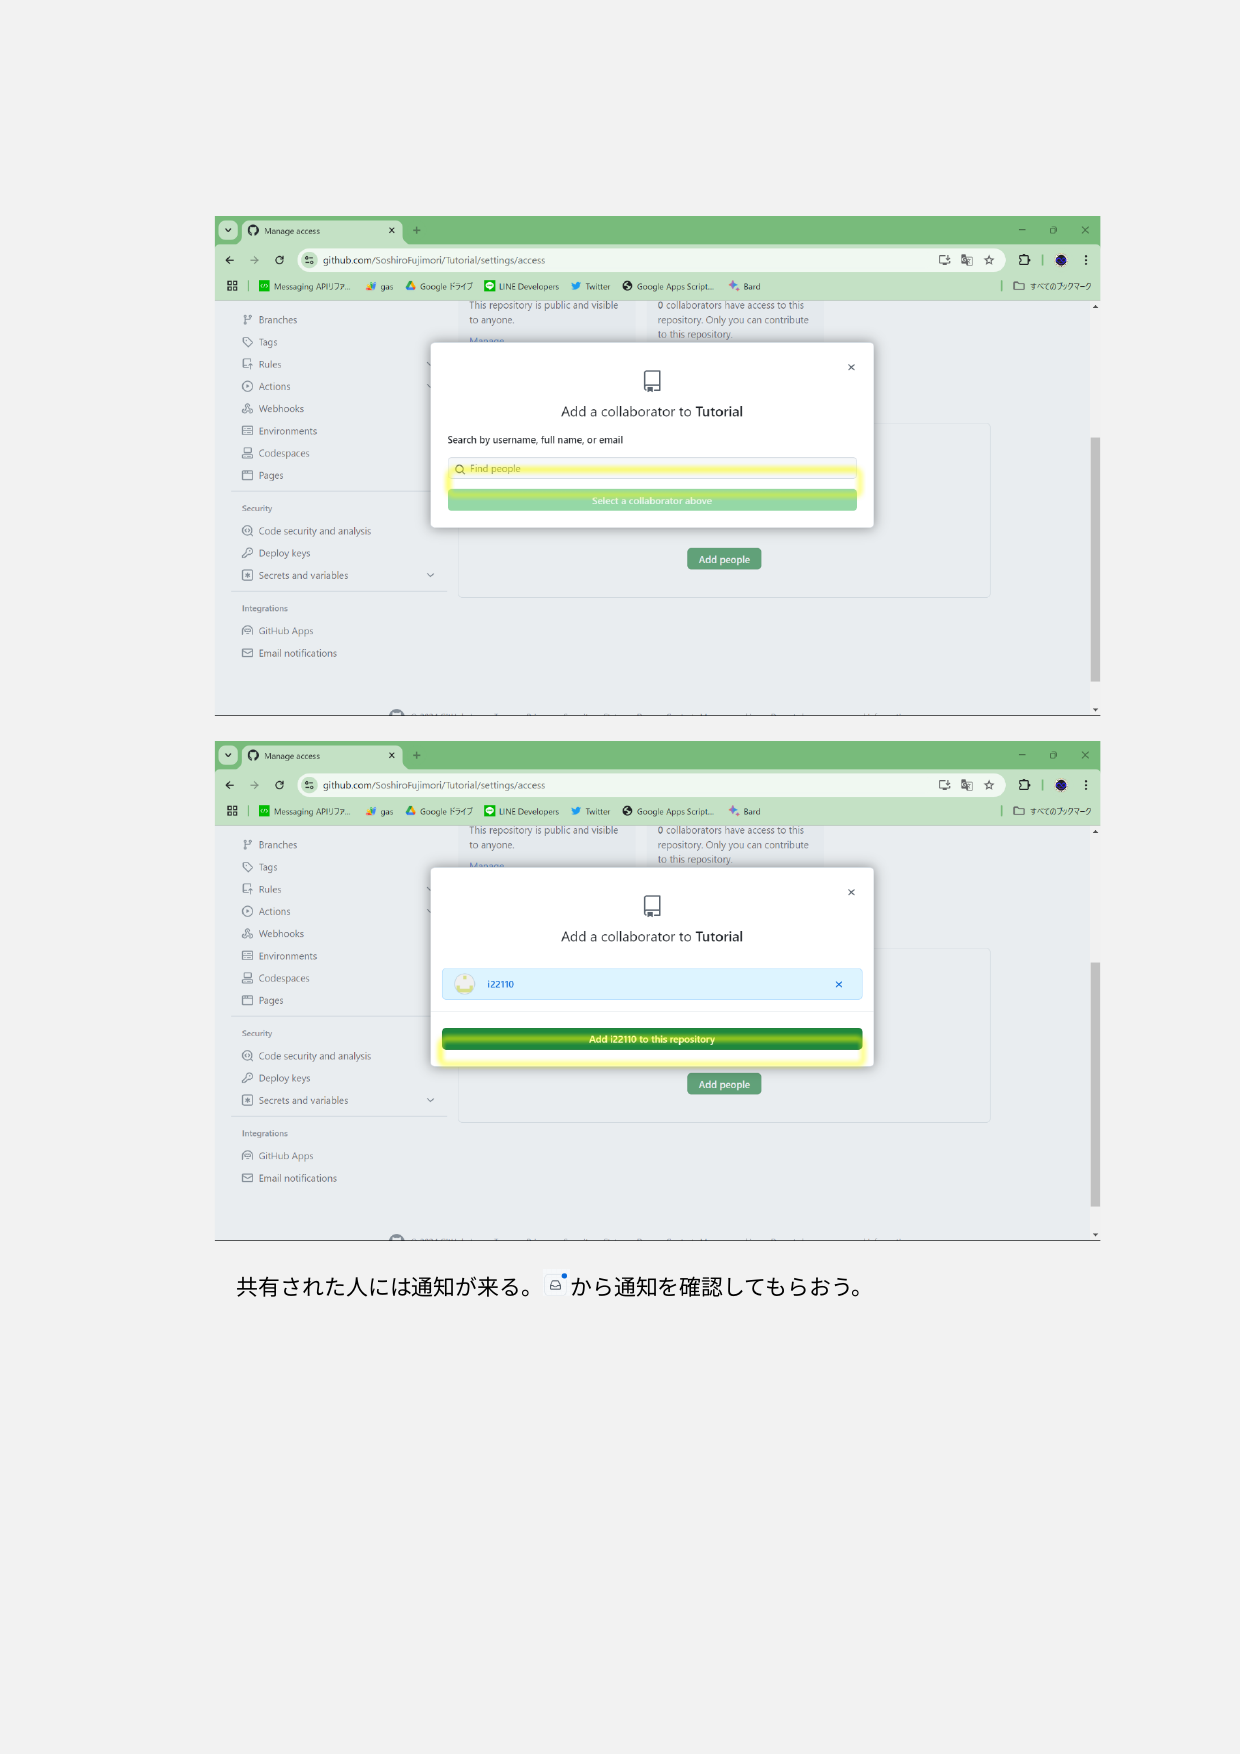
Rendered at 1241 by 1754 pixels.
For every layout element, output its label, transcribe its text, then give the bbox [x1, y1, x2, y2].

picture [214, 741, 1101, 1241]
picture [214, 216, 1101, 716]
list 共有された人には通知が来る。から通知を確認してもらおう。 [215, 1267, 1063, 1304]
